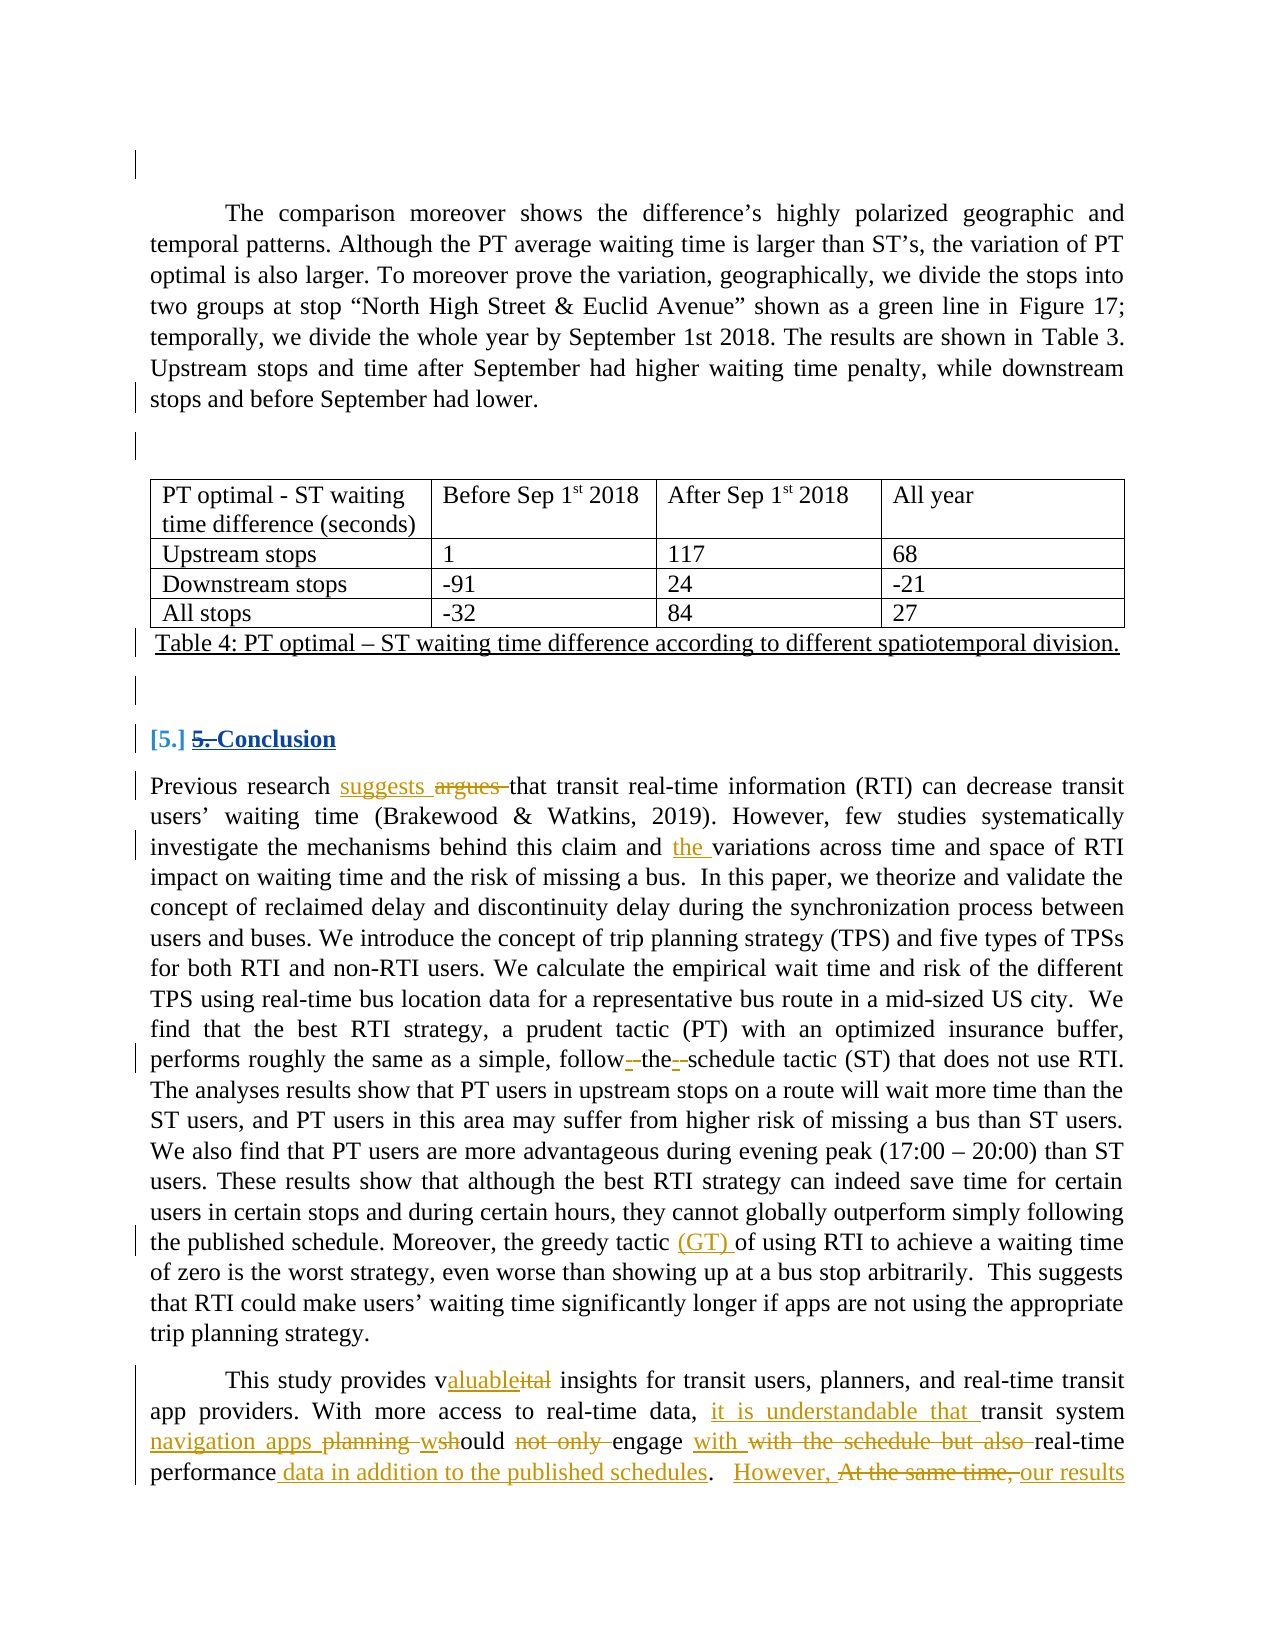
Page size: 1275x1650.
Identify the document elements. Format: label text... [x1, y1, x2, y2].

table_cell [151, 599, 431, 627]
table_cell [882, 599, 1124, 627]
text Previous research that transit real-time information (RTI) can decrease transit users’ waiting time (Brakewood & Watkins, 2019). However, few studies systematically investigate the mechanisms behind this claim and variations across time and space of RTI impact on waiting time and the risk of missing a bus. In this paper, we theorize and validate the concept of reclaimed delay and discontinuity delay during the synchronization process between users and buses. We introduce the concept of trip planning strategy (TPS) and five types of TPSs for both RTI and non-RTI users. We calculate the empirical wait time and risk of the different TPS using real-time bus location data for a representative bus route in a mid-sized US city. We find that the best RTI strategy, a prudent tactic (PT) with an optimized insurance buffer, performs roughly the same as a simple, followtheschedule tactic (ST) that does not use RTI. The analyses results show that PT users in upstream stops on a route will wait more time than the ST users, and PT users in this area may suffer from higher risk of missing a bus than ST users. We also find that PT users are more advantageous during evening peak (17:00 – 20:00) than ST users. These results show that although the best RTI strategy can indeed save time for certain users in certain stops and during certain hours, they cannot globally outperform simply following the published schedule. Moreover, the greedy tactic of using RTI to achieve a waiting time of zero is the worst strategy, even worse than showing up at a bus stop arbitrarily. This suggests that RTI could make users’ waiting time significantly longer if apps are not using the appropriate trip planning strategy. [150, 771, 1125, 1347]
table_cell [151, 569, 431, 597]
table_cell [657, 569, 881, 597]
table_cell [657, 539, 881, 568]
table_cell [657, 599, 881, 627]
table_cell [432, 599, 656, 627]
table_cell [432, 569, 656, 597]
table_header [151, 480, 431, 538]
table_cell [882, 539, 1124, 568]
table_header [882, 480, 1124, 538]
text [150, 1365, 1125, 1485]
table_header [432, 480, 656, 538]
table_cell [882, 569, 1124, 597]
table_cell [151, 539, 431, 568]
list Conclusion [150, 724, 1125, 752]
table_header [657, 480, 881, 538]
table_cell [432, 539, 656, 568]
